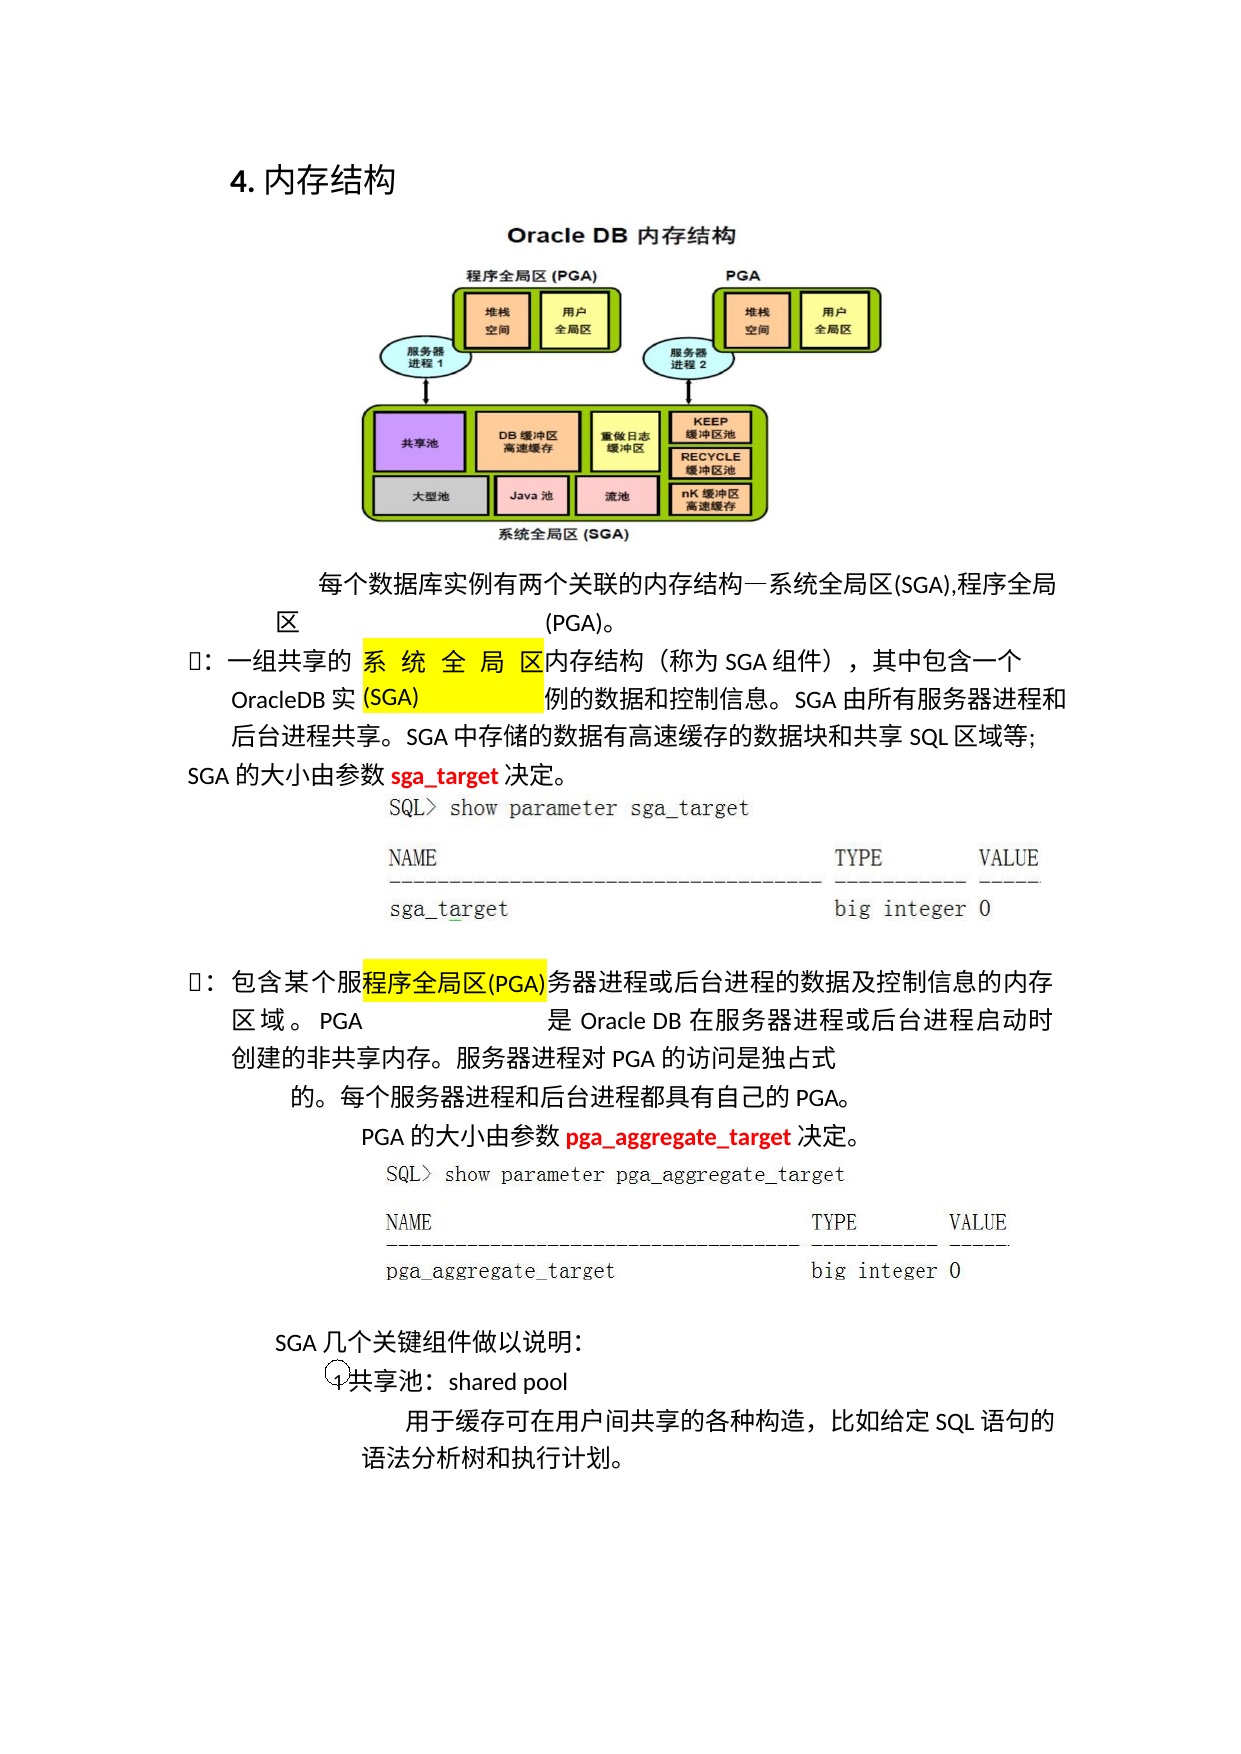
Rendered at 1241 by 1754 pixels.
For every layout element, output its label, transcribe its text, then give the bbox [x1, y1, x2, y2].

subtitle 4. 内存结构 [230, 154, 1068, 202]
text SGA 几个关键组件做以说明： [275, 1322, 1068, 1358]
text 用于缓存可在用户间共享的各种构造，比如给定 SQL 语句的语法分析树和执行计划。 [361, 1401, 1068, 1475]
text 每个数据库实例有两个关联的内存结构—系统全局区(SGA),程序全局区(PGA)。 [275, 565, 1068, 639]
text SGA 的大小由参数 sga_target 决定。 [187, 756, 1068, 792]
picture [384, 794, 1041, 921]
table_header 系统全局区(SGA) [363, 638, 544, 713]
picture [351, 208, 886, 551]
text ：一组共享的内存结构（称为 SGA 组件），其中包含一个 OracleDB 实例的数据和控制信息。SGA 由所有服务器进程和后台进程共享。SGA 中存储的数据有高速缓存的数据块和共享 SQL 区域等; [187, 642, 1068, 753]
table_header 程序全局区(PGA) [363, 959, 547, 1002]
picture [384, 1155, 1010, 1280]
text ：包含某个服务器进程或后台进程的数据及控制信息的内存区域。PGA 是 Oracle DB 在服务器进程或后台进程启动时创建的非共享内存。服务器进程对 PGA 的访问是独占式 [187, 962, 1054, 1074]
subtitle 1共享池：shared pool [332, 1361, 1068, 1397]
text 的。每个服务器进程和后台进程都具有自己的 PGA。 [187, 1077, 966, 1114]
text PGA 的大小由参数 pga_aggregate_target 决定。 [361, 1117, 1068, 1153]
